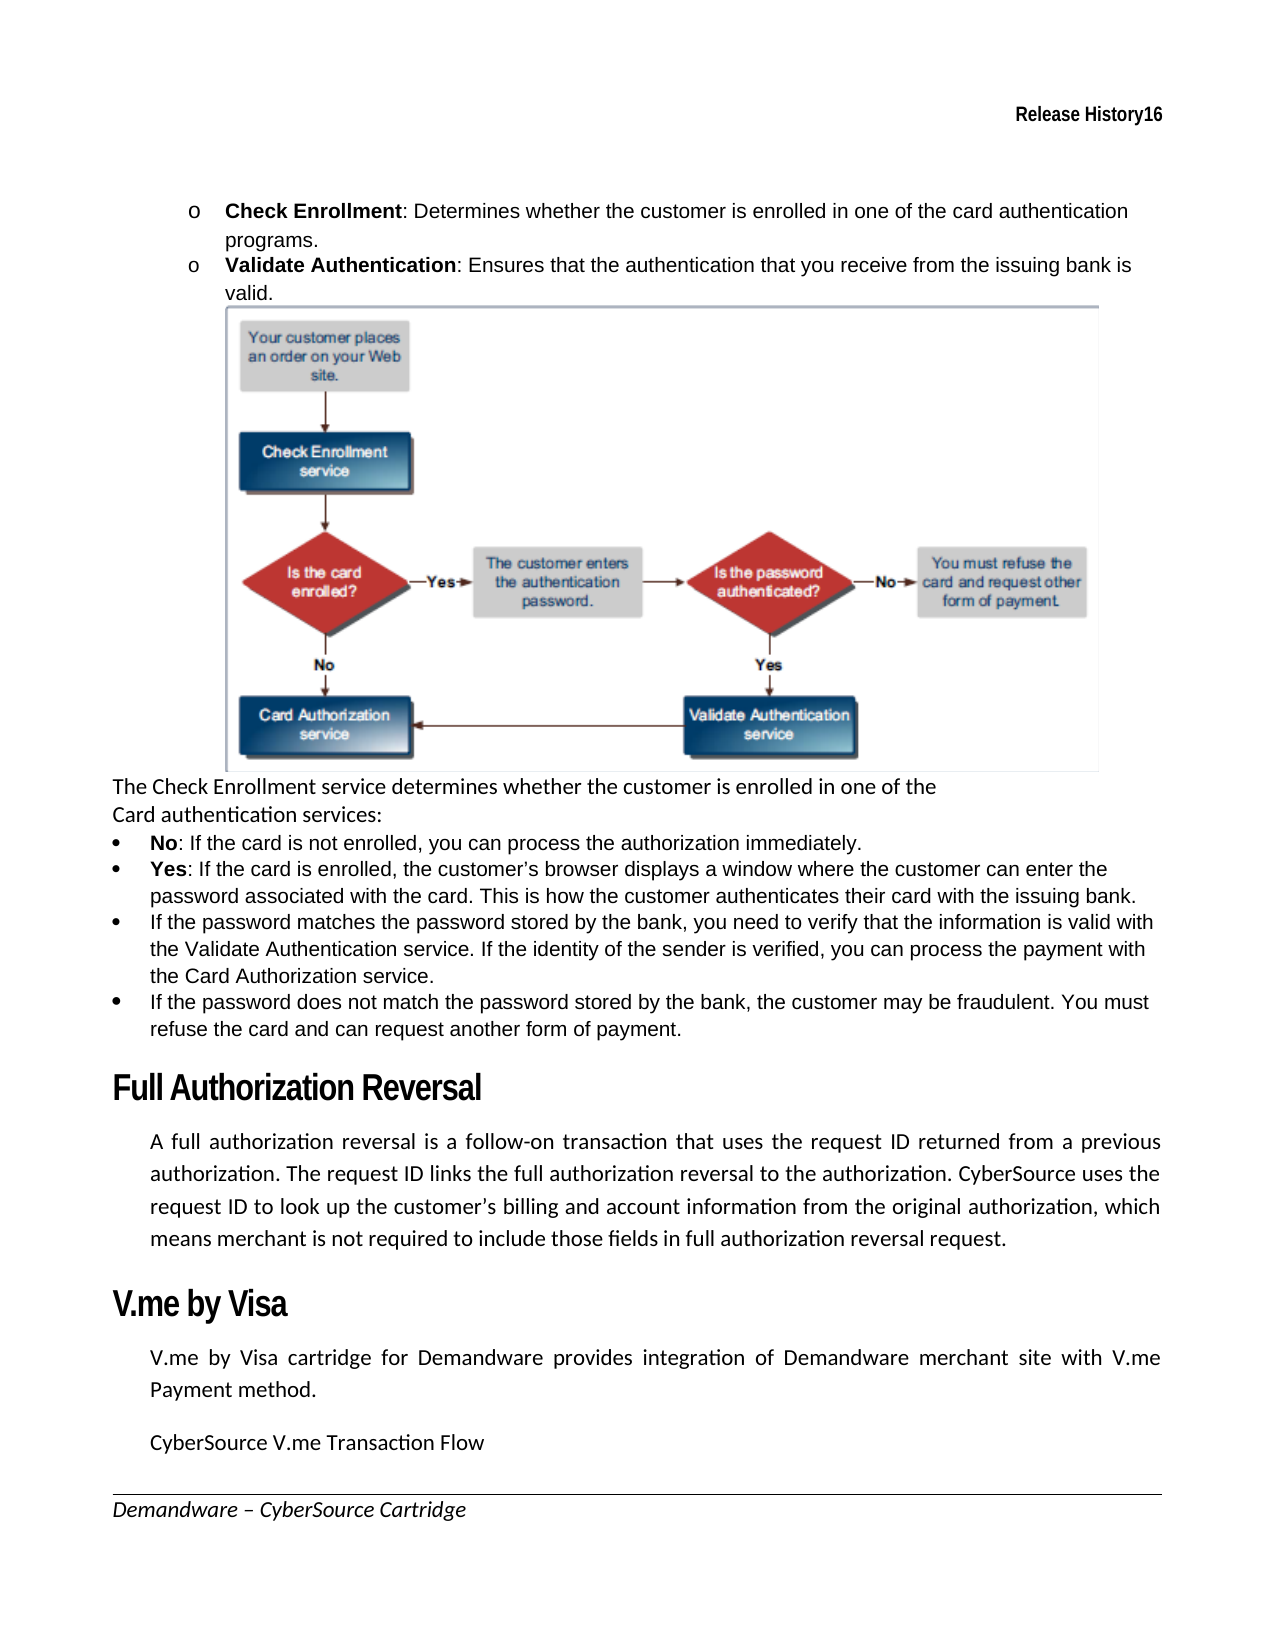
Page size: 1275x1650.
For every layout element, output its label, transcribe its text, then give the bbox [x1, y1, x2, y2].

list No: If the card is not enrolled, you can process the authorization immediately. [112, 828, 1162, 854]
list If the password matches the password stored by the bank, you need to verify that the information is valid with the Validate Authentication service. If the identity of the sender is verified, you can process the payment with the Card Authorization service. [112, 908, 1162, 987]
list Check Enrollment: Determines whether the customer is enrolled in one of the card authentication programs. [187, 199, 1162, 252]
text V.me by Visa cartridge for Demandware provides integration of Demandware merchant site with V.me Payment method. [150, 1343, 1162, 1403]
subtitle V.me by Visa [112, 1281, 1162, 1324]
list Yes: If the card is enrolled, the customer’s browser displays a window where the customer can enter the password associated with the card. This is how the customer authenticates their card with the issuing bank. [112, 854, 1162, 908]
list If the password does not match the password stored by the bank, the customer may be fraudulent. You must refuse the card and can request another form of payment. [112, 987, 1162, 1041]
list Validate Authentication: Ensures that the authentication that you receive from the issuing bank is valid. [187, 252, 1162, 305]
text A full authorization reversal is a follow-on transaction that uses the request ID returned from a previous authorization. The request ID links the full authorization reversal to the authorization. CyberSource uses the request ID to look up the customer’s billing and account information from the original authorization, which means merchant is not required to include those fields in full authorization reversal request. [150, 1127, 1162, 1252]
subtitle Full Authorization Reversal [112, 1066, 1162, 1108]
list The Check Enrollment service determines whether the customer is enrolled in one of the [112, 772, 1162, 800]
list Card authentication services: [112, 800, 1162, 828]
text CyberSource V.me Transaction Flow [150, 1428, 1162, 1456]
